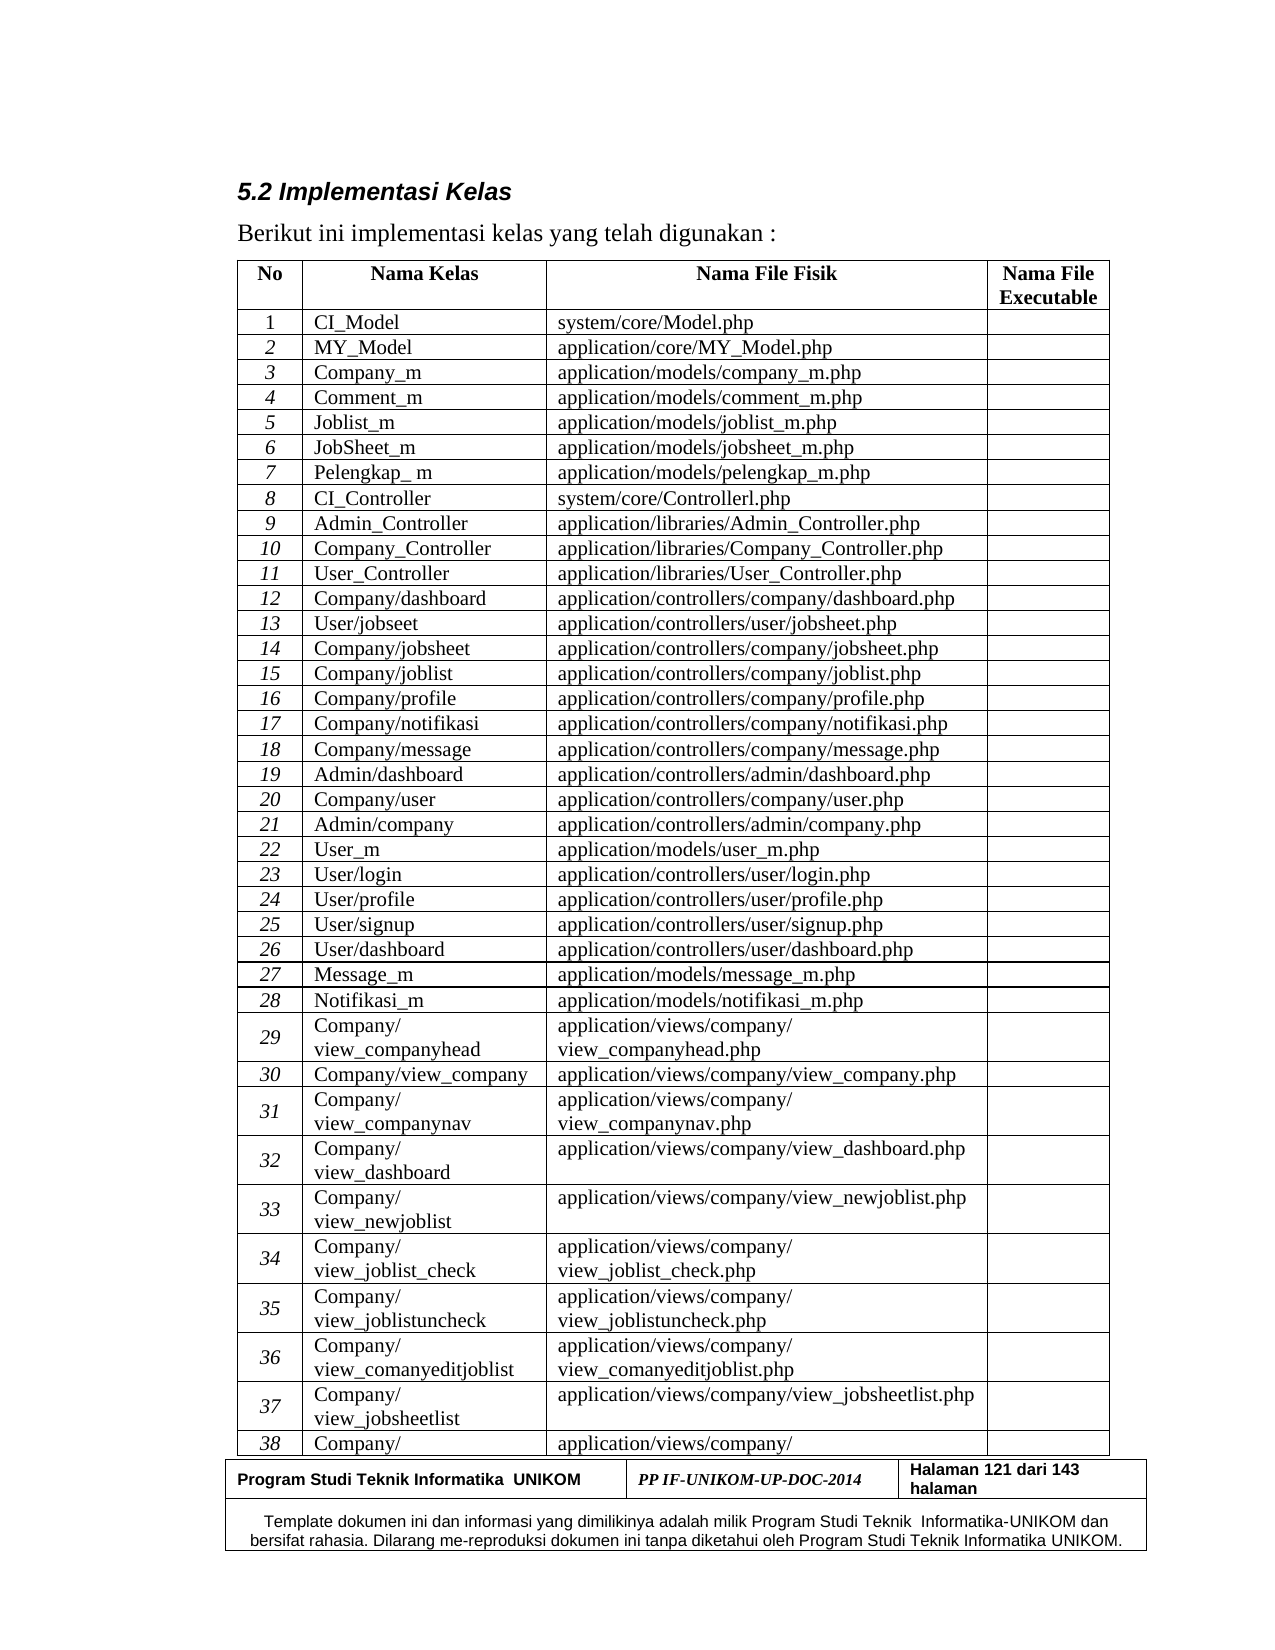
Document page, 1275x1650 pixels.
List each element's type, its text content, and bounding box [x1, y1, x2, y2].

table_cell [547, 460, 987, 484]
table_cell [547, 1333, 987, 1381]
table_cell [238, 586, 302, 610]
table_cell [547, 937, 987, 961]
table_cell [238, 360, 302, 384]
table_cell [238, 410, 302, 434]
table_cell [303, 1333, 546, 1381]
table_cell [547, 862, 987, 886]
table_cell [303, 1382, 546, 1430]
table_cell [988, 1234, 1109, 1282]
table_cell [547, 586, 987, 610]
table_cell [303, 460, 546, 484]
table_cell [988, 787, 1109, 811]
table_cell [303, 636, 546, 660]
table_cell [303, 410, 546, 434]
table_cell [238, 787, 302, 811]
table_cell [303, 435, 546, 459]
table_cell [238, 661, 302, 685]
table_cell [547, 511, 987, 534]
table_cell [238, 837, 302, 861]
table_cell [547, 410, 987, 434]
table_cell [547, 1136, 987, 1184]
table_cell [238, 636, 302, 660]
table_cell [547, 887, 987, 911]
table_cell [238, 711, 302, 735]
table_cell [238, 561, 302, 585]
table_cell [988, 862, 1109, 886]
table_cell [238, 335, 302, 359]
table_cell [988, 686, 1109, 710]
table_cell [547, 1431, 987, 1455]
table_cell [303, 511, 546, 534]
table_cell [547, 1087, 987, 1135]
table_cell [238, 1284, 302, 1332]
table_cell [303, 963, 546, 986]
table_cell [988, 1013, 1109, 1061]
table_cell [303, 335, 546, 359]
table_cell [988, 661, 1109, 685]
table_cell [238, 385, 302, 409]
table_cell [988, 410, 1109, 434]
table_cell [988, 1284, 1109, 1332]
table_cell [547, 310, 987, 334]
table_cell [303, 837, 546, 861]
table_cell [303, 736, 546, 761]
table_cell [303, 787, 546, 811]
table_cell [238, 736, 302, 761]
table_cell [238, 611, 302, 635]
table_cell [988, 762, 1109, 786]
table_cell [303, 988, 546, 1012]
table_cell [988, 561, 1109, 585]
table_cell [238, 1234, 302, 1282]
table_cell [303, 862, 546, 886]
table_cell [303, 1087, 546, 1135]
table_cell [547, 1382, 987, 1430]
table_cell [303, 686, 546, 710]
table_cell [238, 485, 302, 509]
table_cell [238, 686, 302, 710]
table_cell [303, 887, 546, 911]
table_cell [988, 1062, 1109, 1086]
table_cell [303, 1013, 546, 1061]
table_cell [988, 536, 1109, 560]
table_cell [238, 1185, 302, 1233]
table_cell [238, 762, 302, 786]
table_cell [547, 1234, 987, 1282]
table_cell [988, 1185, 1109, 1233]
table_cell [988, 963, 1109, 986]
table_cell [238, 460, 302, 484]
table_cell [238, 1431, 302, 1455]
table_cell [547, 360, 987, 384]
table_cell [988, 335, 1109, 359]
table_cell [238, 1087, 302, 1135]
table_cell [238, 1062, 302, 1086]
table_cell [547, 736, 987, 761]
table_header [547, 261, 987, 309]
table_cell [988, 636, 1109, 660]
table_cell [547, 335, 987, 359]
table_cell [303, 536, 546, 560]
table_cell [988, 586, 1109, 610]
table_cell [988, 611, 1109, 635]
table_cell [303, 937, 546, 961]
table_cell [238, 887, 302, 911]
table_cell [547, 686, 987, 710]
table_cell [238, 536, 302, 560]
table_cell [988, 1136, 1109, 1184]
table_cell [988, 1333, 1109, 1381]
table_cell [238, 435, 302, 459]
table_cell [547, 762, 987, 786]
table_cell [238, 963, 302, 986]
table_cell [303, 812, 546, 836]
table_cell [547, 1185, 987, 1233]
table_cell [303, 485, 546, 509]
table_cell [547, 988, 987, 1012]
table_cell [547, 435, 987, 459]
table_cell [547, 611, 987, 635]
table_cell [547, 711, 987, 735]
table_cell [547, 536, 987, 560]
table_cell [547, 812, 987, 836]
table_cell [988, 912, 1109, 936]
text Berikut ini implementasi kelas yang telah digunakan : [237, 218, 1098, 247]
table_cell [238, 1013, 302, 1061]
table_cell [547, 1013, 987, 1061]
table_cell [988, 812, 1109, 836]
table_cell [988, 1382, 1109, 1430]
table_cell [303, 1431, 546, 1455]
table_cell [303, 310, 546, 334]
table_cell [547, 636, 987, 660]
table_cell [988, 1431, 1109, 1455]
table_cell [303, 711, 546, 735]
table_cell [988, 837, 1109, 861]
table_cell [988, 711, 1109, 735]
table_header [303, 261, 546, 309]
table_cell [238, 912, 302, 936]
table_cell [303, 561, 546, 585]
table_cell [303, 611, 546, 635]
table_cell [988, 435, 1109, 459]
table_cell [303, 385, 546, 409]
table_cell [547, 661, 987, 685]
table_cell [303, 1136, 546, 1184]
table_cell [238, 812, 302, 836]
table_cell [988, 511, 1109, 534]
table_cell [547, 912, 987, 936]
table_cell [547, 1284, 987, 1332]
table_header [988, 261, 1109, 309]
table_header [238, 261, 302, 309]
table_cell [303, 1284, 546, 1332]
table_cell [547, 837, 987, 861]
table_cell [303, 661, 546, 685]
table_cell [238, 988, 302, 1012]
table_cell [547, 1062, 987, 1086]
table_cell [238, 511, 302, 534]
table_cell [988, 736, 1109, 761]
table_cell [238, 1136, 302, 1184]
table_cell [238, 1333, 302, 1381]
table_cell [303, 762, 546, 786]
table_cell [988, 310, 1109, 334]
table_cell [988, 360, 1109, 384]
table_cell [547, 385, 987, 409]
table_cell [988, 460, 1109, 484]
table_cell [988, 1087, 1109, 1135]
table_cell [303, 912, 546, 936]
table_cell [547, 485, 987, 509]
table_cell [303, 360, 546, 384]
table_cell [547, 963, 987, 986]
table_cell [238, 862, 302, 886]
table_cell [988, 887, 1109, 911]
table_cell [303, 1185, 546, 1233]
subtitle 5.2 Implementasi Kelas [237, 177, 1098, 206]
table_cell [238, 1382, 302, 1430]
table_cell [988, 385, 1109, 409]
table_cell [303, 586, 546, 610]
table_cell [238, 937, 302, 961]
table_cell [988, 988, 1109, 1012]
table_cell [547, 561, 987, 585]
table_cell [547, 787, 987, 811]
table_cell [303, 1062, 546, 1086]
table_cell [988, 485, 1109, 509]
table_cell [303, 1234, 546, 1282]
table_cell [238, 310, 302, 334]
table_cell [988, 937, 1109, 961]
